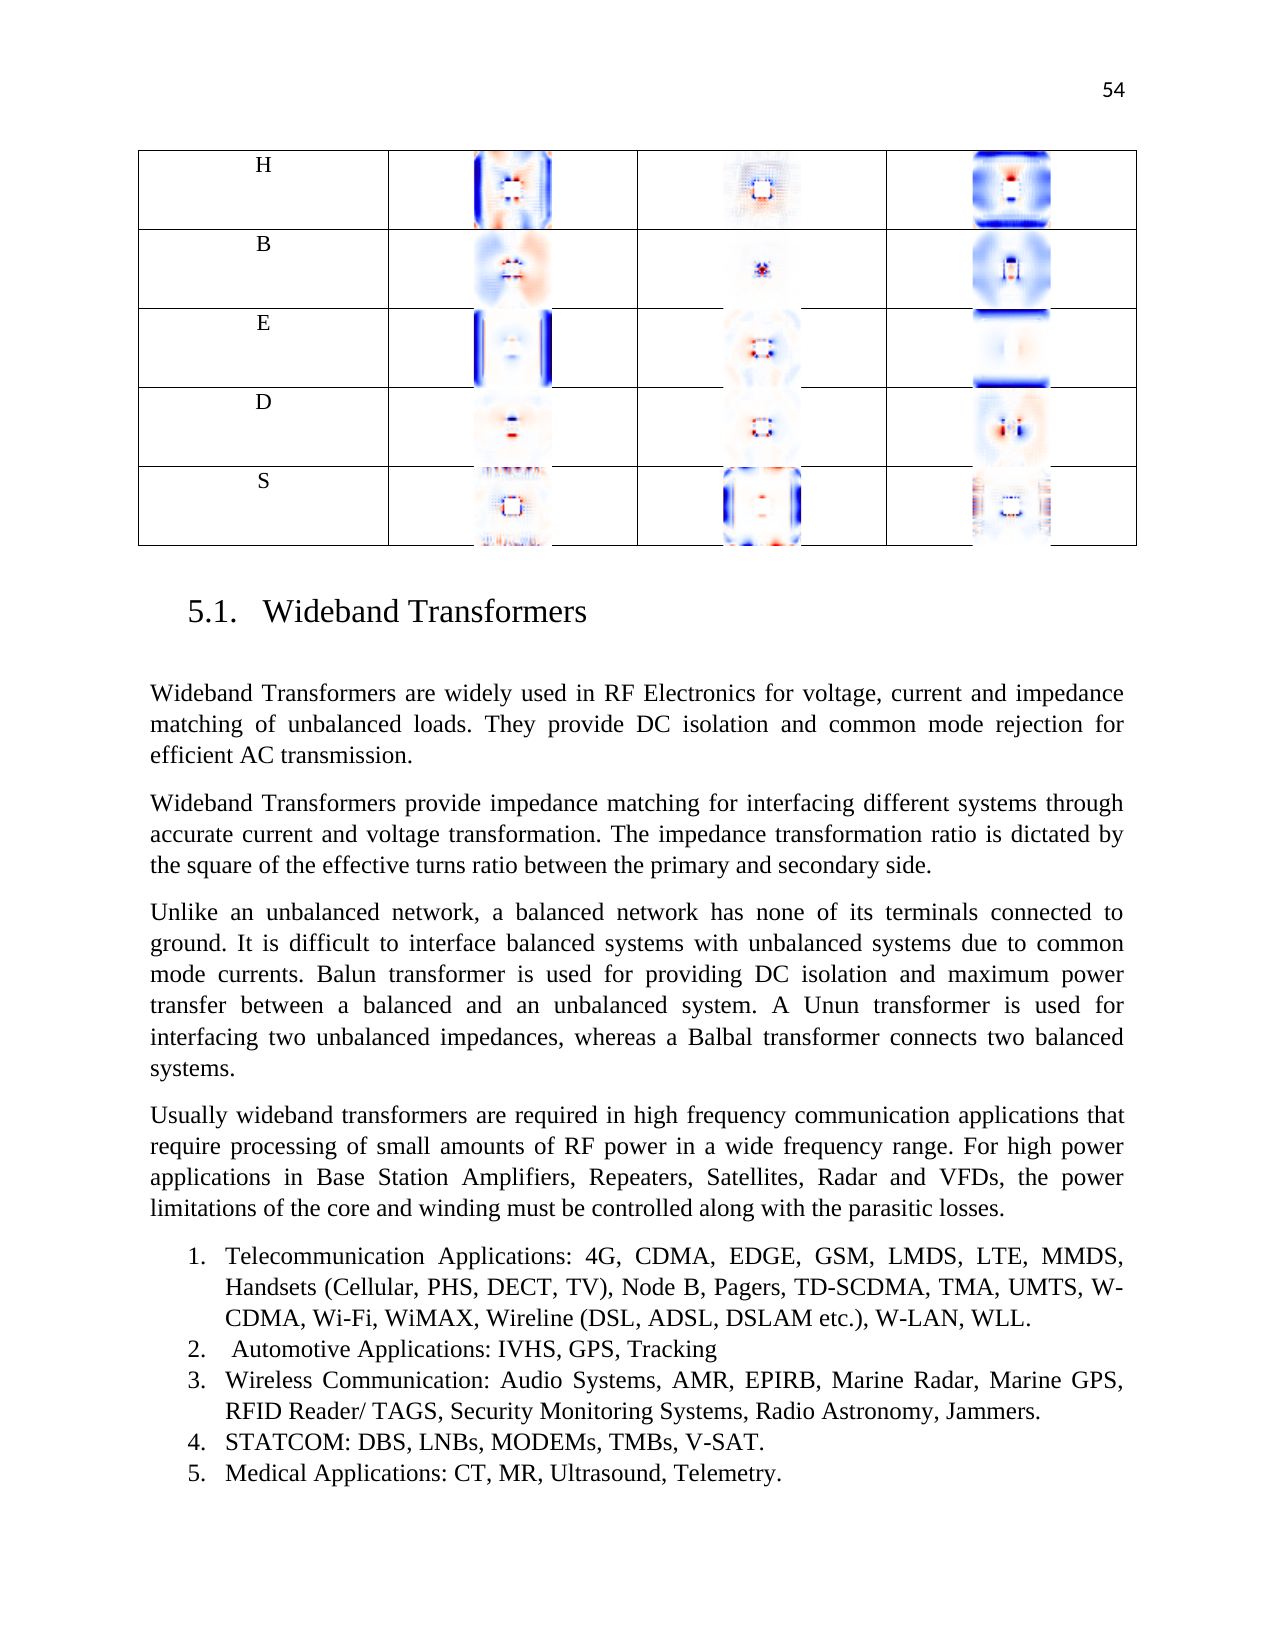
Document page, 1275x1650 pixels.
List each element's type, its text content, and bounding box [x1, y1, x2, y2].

table_cell [638, 309, 723, 387]
table_cell [1051, 230, 1136, 308]
table_cell [1051, 151, 1136, 229]
table_cell [802, 151, 886, 229]
table_cell [389, 388, 473, 466]
table_cell S [139, 467, 388, 545]
picture [473, 151, 552, 229]
table_cell H [139, 151, 388, 229]
table_cell [887, 309, 972, 387]
table_cell [887, 388, 972, 466]
picture [723, 151, 802, 229]
table_cell [802, 309, 886, 387]
list Medical Applications: CT, MR, Ultrasound, Telemetry. [187, 1458, 1125, 1487]
list Telecommunication Applications: 4G, CDMA, EDGE, GSM, LMDS, LTE, MMDS, Handsets (Cellular, PHS, DECT, TV), Node B, Pagers, TD-SCDMA, TMA, UMTS, W-CDMA, Wi-Fi, WiMAX, Wireline (DSL, ADSL, DSLAM etc.), W-LAN, WLL. [187, 1241, 1125, 1332]
table_cell [552, 309, 637, 387]
text Usually wideband transformers are required in high frequency communication applications that require processing of small amounts of RF power in a wide frequency range. For high power applications in Base Station Amplifiers, Repeaters, Satellites, Radar and VFDs, the power limitations of the core and winding must be controlled along with the parasitic losses. [150, 1100, 1125, 1222]
table_cell [1051, 309, 1136, 387]
table_cell [552, 151, 637, 229]
table_cell [389, 230, 473, 308]
table_cell [802, 388, 886, 466]
table_cell D [139, 388, 388, 466]
table_cell [1051, 388, 1136, 466]
picture [723, 230, 802, 546]
table_cell [552, 388, 637, 466]
table_cell [389, 467, 473, 545]
table_cell [887, 151, 972, 229]
table_cell [1051, 467, 1136, 545]
subtitle Wideband Transformers [187, 591, 1125, 630]
table_cell E [139, 309, 388, 387]
text Wideband Transformers are widely used in RF Electronics for voltage, current and impedance matching of unbalanced loads. They provide DC isolation and common mode rejection for efficient AC transmission. [150, 678, 1125, 769]
table_cell [638, 388, 723, 466]
table_cell [887, 230, 972, 308]
list STATCOM: DBS, LNBs, MODEMs, TMBs, V-SAT. [187, 1427, 1125, 1456]
text Wideband Transformers provide impedance matching for interfacing different systems through accurate current and voltage transformation. The impedance transformation ratio is dictated by the square of the effective turns ratio between the primary and secondary side. [150, 788, 1125, 878]
table_cell [389, 151, 473, 229]
picture [972, 151, 1051, 229]
table_cell [638, 151, 723, 229]
picture [972, 230, 1051, 546]
text Unlike an unbalanced network, a balanced network has none of its terminals connected to ground. It is difficult to interface balanced systems with unbalanced systems due to common mode currents. Balun transformer is used for providing DC isolation and maximum power transfer between a balanced and an unbalanced system. A Unun transformer is used for interfacing two unbalanced impedances, whereas a Balbal transformer connects two balanced systems. [150, 897, 1125, 1081]
table_cell [887, 467, 972, 545]
table_cell [552, 467, 637, 545]
table_cell [389, 309, 473, 387]
table_cell [638, 230, 723, 308]
picture [473, 230, 552, 546]
table_cell [638, 467, 723, 545]
table_cell B [139, 230, 388, 308]
list Automotive Applications: IVHS, GPS, Tracking [187, 1334, 1125, 1363]
table_cell [802, 230, 886, 308]
list Wireless Communication: Audio Systems, AMR, EPIRB, Marine Radar, Marine GPS, RFID Reader/ TAGS, Security Monitoring Systems, Radio Astronomy, Jammers. [187, 1365, 1125, 1425]
table_cell [802, 467, 886, 545]
table_cell [552, 230, 637, 308]
